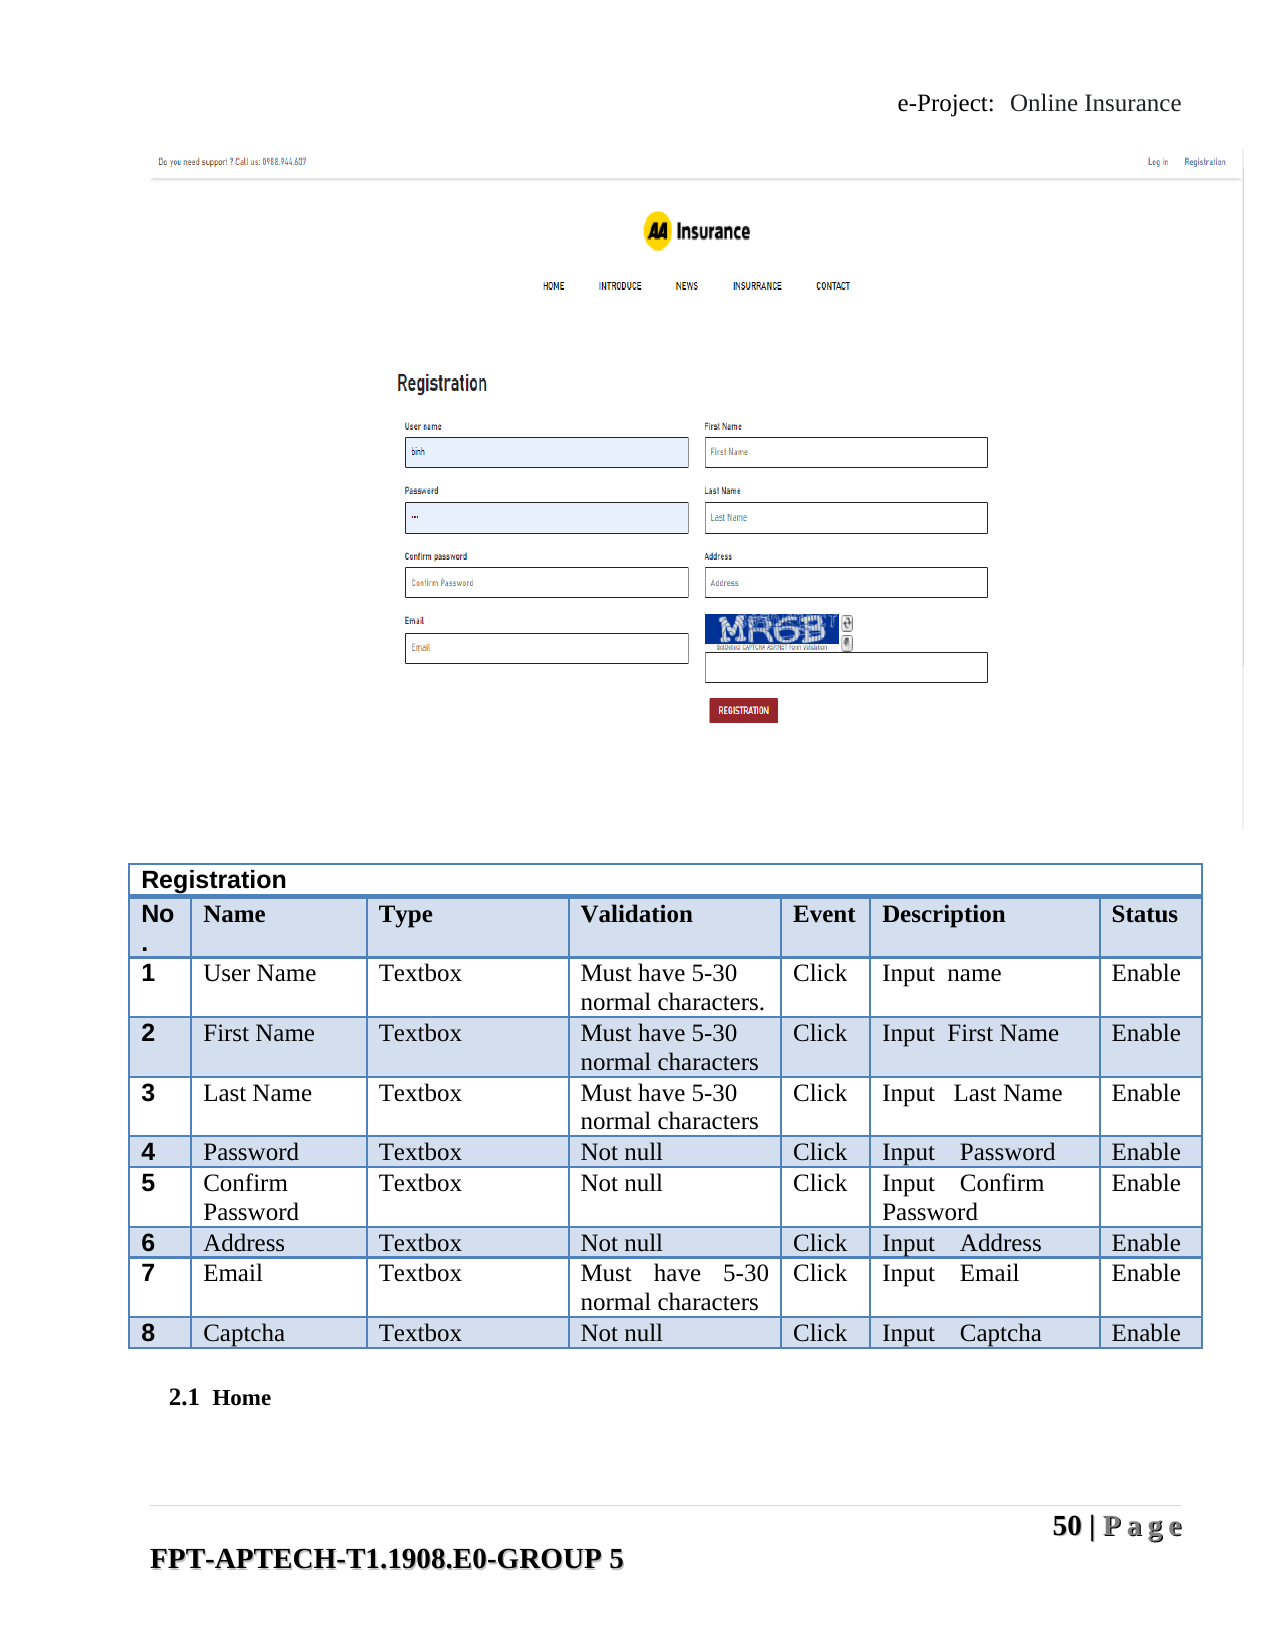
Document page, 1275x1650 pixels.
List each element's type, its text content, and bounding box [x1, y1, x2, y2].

table_cell 7 [130, 1259, 190, 1316]
table_cell Description [871, 899, 1099, 956]
table_cell First Name [192, 1018, 366, 1076]
table_cell Textbox [368, 1318, 568, 1347]
table_cell Validation [570, 899, 780, 956]
table_cell Click [782, 1078, 869, 1135]
list Home [169, 1382, 1181, 1411]
table_cell 5 [130, 1168, 190, 1226]
table_cell Click [782, 1318, 869, 1347]
table_cell Enable [1101, 1228, 1201, 1256]
table_cell Must have 5-30 normal characters [570, 1259, 780, 1316]
table_cell Not null [570, 1137, 780, 1166]
table_cell Status [1101, 899, 1201, 956]
table_cell Click [782, 1137, 869, 1166]
table_cell Input Address [871, 1228, 1099, 1256]
table_cell Input name [871, 959, 1099, 1016]
table_cell Click [782, 1228, 869, 1256]
table_cell Textbox [368, 1078, 568, 1135]
table_cell Captcha [192, 1318, 366, 1347]
table_cell Enable [1101, 1078, 1201, 1135]
table_cell Textbox [368, 959, 568, 1016]
table_cell Name [192, 899, 366, 956]
table_cell Not null [570, 1168, 780, 1226]
table_cell Event [782, 899, 869, 956]
table_cell Textbox [368, 1168, 568, 1226]
table_cell Enable [1101, 1137, 1201, 1166]
table_cell Click [782, 959, 869, 1016]
table_header Registration [130, 865, 1201, 894]
picture [150, 149, 1244, 830]
table_cell Input Email [871, 1259, 1099, 1316]
table_cell 8 [130, 1318, 190, 1347]
table_cell Input Captcha [871, 1318, 1099, 1347]
table_cell Not null [570, 1228, 780, 1256]
table_cell Address [192, 1228, 366, 1256]
table_cell No. [130, 899, 190, 956]
table_cell Not null [570, 1318, 780, 1347]
table_cell Textbox [368, 1228, 568, 1256]
table_cell Type [368, 899, 568, 956]
table_cell Input Last Name [871, 1078, 1099, 1135]
table_cell Textbox [368, 1259, 568, 1316]
table_cell 4 [130, 1137, 190, 1166]
table_cell Input Password [871, 1137, 1099, 1166]
table_cell Enable [1101, 1318, 1201, 1347]
table_cell Enable [1101, 1018, 1201, 1076]
table_cell User Name [192, 959, 366, 1016]
table_cell 6 [130, 1228, 190, 1256]
table_cell Must have 5-30 normal characters [570, 1018, 780, 1076]
table_cell Must have 5-30 normal characters. [570, 959, 780, 1016]
table_cell Enable [1101, 1259, 1201, 1316]
table_cell 1 [130, 959, 190, 1016]
table_cell Click [782, 1018, 869, 1076]
table_cell Last Name [192, 1078, 366, 1135]
table_cell Input First Name [871, 1018, 1099, 1076]
table_cell Must have 5-30 normal characters [570, 1078, 780, 1135]
table_cell Enable [1101, 1168, 1201, 1226]
table_cell Click [782, 1168, 869, 1226]
table_cell Enable [1101, 959, 1201, 1016]
table_cell Password [192, 1137, 366, 1166]
table_cell Email [192, 1259, 366, 1316]
table_cell 2 [130, 1018, 190, 1076]
table_cell Click [782, 1259, 869, 1316]
table_cell 3 [130, 1078, 190, 1135]
table_cell Textbox [368, 1018, 568, 1076]
table_cell Confirm Password [192, 1168, 366, 1226]
table_cell Textbox [368, 1137, 568, 1166]
table_cell Input Confirm Password [871, 1168, 1099, 1226]
